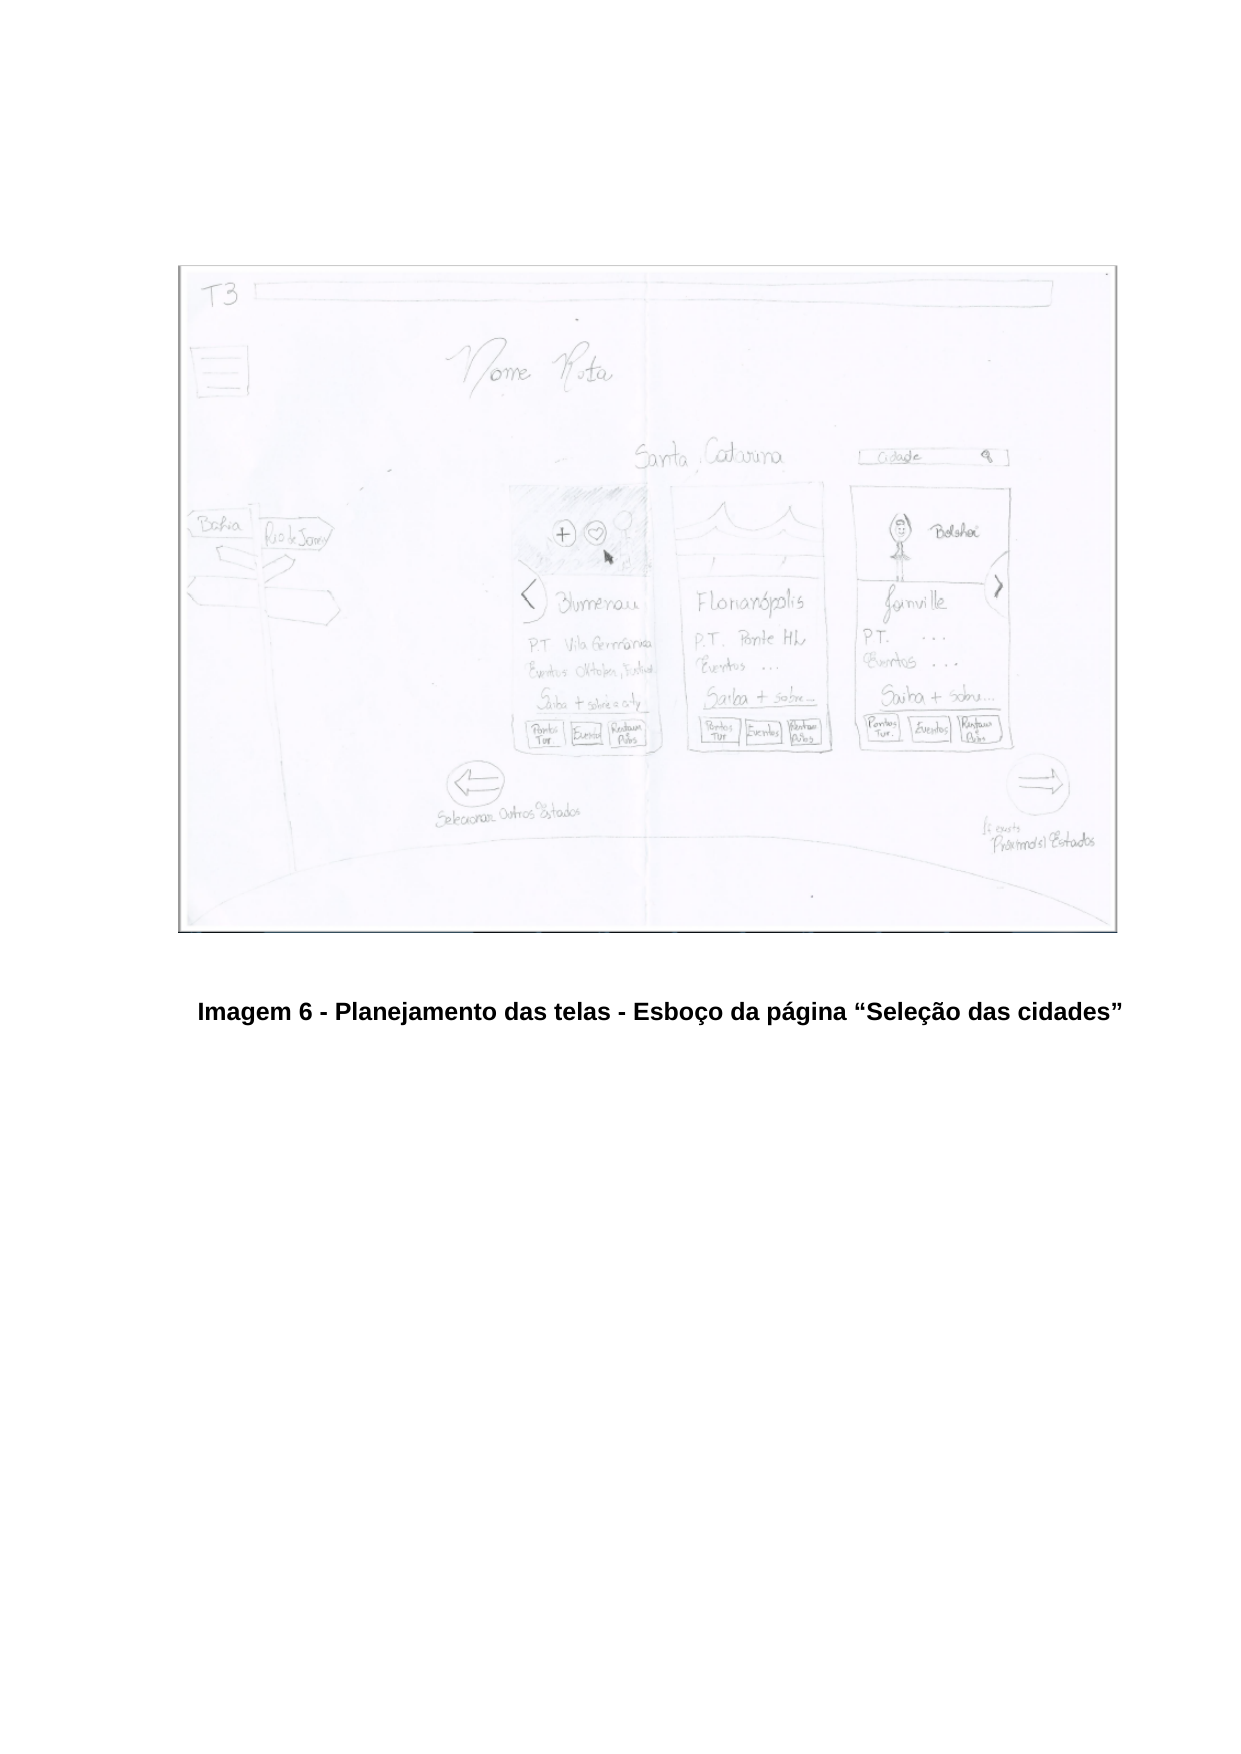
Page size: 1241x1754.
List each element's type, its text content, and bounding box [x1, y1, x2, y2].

picture [178, 265, 1118, 933]
text Imagem 6 - Planejamento das telas - Esboço da página “Seleção das cidades” [178, 997, 1143, 1026]
